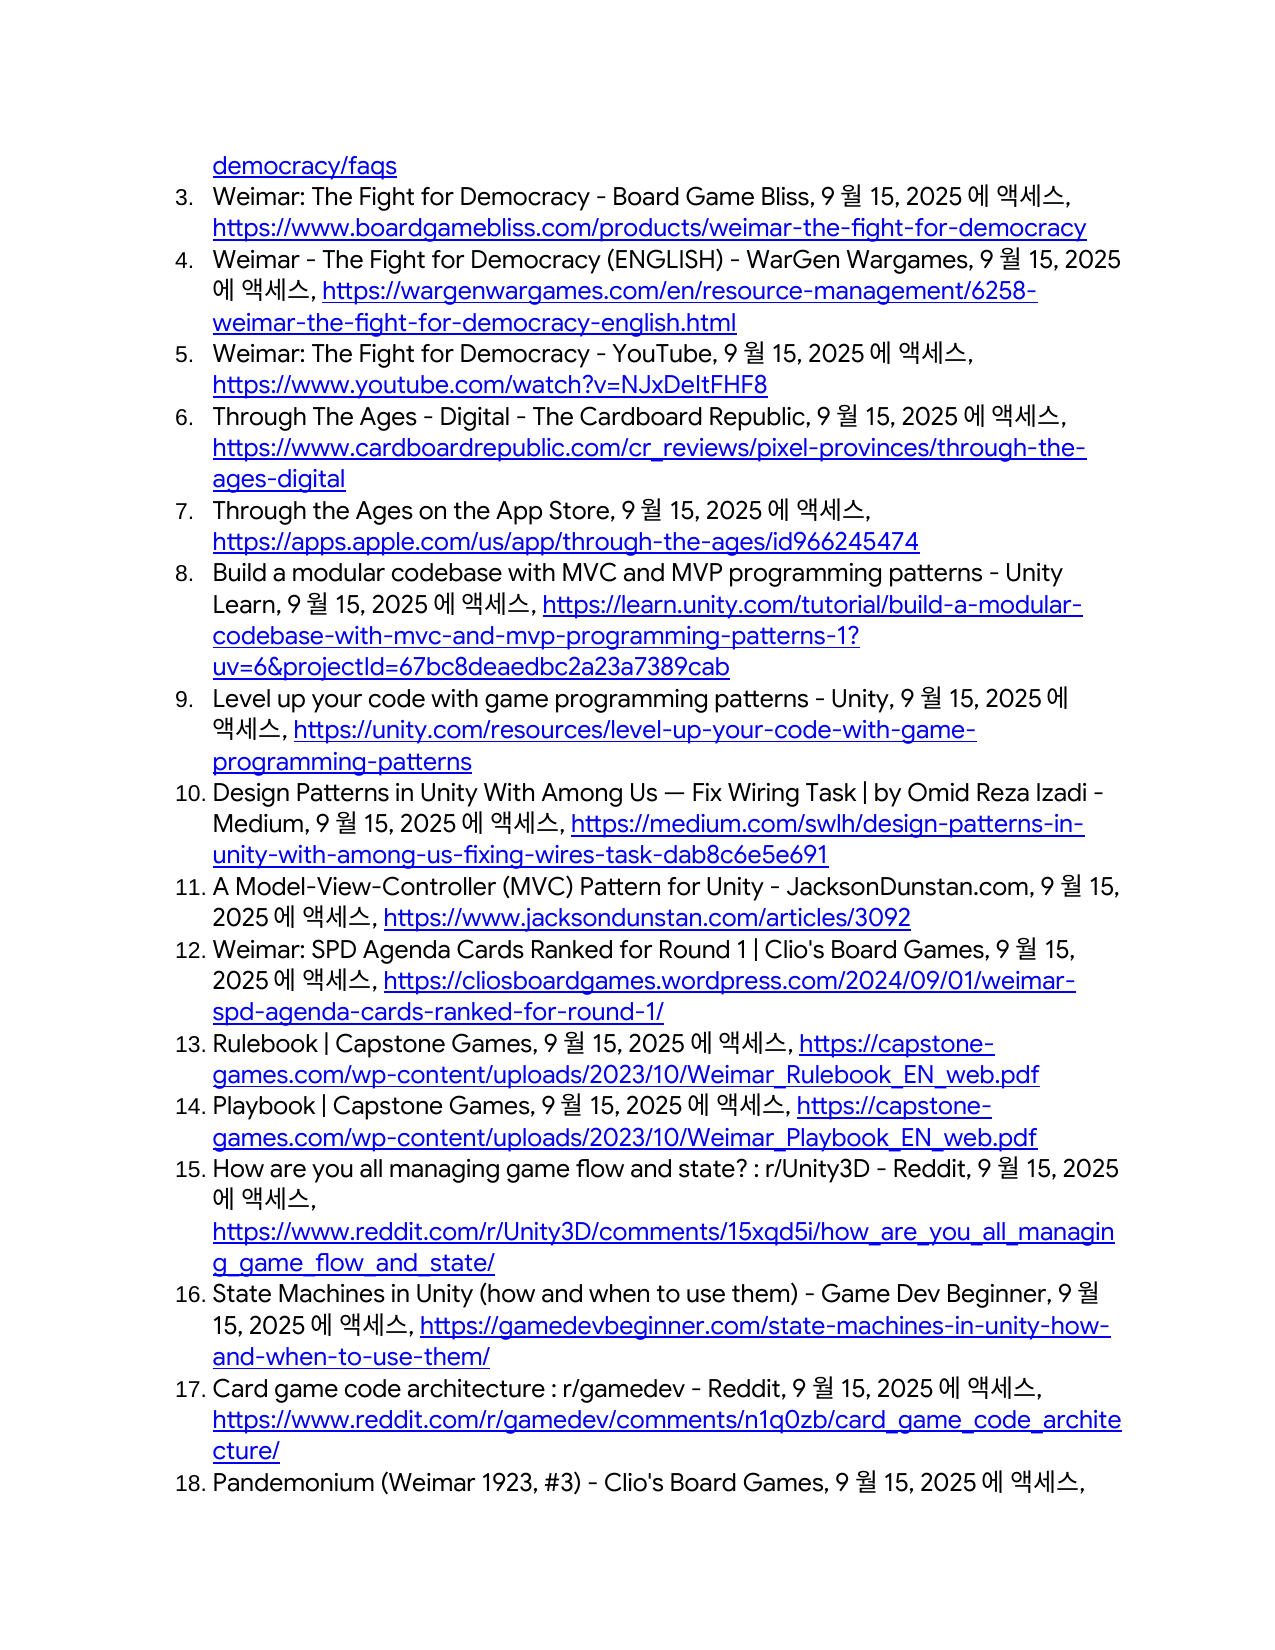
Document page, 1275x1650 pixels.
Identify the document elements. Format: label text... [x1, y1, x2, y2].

list State Machines in Unity (how and when to use them) - Game Dev Beginner, 9월 15, 2025에 액세스, https://gamedevbeginner.com/state-machines-in-unity-how-and-when-to-use-them/ [175, 1279, 1125, 1373]
list Weimar - The Fight for Democracy (ENGLISH) - WarGen Wargames, 9월 15, 2025에 액세스, https://wargenwargames.com/en/resource-management/6258-weimar-the-fight-for-democracy-english.html [175, 244, 1125, 338]
list Build a modular codebase with MVC and MVP programming patterns - Unity Learn, 9월 15, 2025에 액세스, https://learn.unity.com/tutorial/build-a-modular-codebase-with-mvc-and-mvp-programming-patterns-1?uv=6&projectId=67bc8deaedbc2a23a7389cab [175, 558, 1125, 683]
list Card game code architecture : r/gamedev - Reddit, 9월 15, 2025에 액세스, https://www.reddit.com/r/gamedev/comments/n1q0zb/card_game_code_architecture/ [175, 1373, 1125, 1467]
list Playbook | Capstone Games, 9월 15, 2025에 액세스, https://capstone-games.com/wp-content/uploads/2023/10/Weimar_Playbook_EN_web.pdf [175, 1091, 1125, 1153]
list A Model-View-Controller (MVC) Pattern for Unity - JacksonDunstan.com, 9월 15, 2025에 액세스, https://www.jacksondunstan.com/articles/3092 [175, 871, 1125, 934]
list How are you all managing game flow and state? : r/Unity3D - Reddit, 9월 15, 2025에 액세스, https://www.reddit.com/r/Unity3D/comments/15xqd5i/how_are_you_all_managing_game_flow_and_state/ [175, 1153, 1125, 1279]
list Weimar: The Fight for Democracy - Board Game Bliss, 9월 15, 2025에 액세스, https://www.boardgamebliss.com/products/weimar-the-fight-for-democracy [175, 181, 1125, 244]
list Design Patterns in Unity With Among Us — Fix Wiring Task | by Omid Reza Izadi - Medium, 9월 15, 2025에 액세스, https://medium.com/swlh/design-patterns-in-unity-with-among-us-fixing-wires-task-dab8c6e5e691 [175, 777, 1125, 871]
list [175, 150, 1125, 181]
list Through The Ages - Digital - The Cardboard Republic, 9월 15, 2025에 액세스, https://www.cardboardrepublic.com/cr_reviews/pixel-provinces/through-the-ages-digital [175, 401, 1125, 495]
list Rulebook | Capstone Games, 9월 15, 2025에 액세스, https://capstone-games.com/wp-content/uploads/2023/10/Weimar_Rulebook_EN_web.pdf [175, 1028, 1125, 1091]
list Weimar: SPD Agenda Cards Ranked for Round 1 | Clio's Board Games, 9월 15, 2025에 액세스, https://cliosboardgames.wordpress.com/2024/09/01/weimar-spd-agenda-cards-ranked-for-round-1/ [175, 934, 1125, 1028]
list Weimar: The Fight for Democracy - YouTube, 9월 15, 2025에 액세스, https://www.youtube.com/watch?v=NJxDeItFHF8 [175, 338, 1125, 401]
list Level up your code with game programming patterns - Unity, 9월 15, 2025에 액세스, https://unity.com/resources/level-up-your-code-with-game-programming-patterns [175, 683, 1125, 777]
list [175, 1467, 1125, 1498]
list Through the Ages on the App Store, 9월 15, 2025에 액세스, https://apps.apple.com/us/app/through-the-ages/id966245474 [175, 495, 1125, 558]
